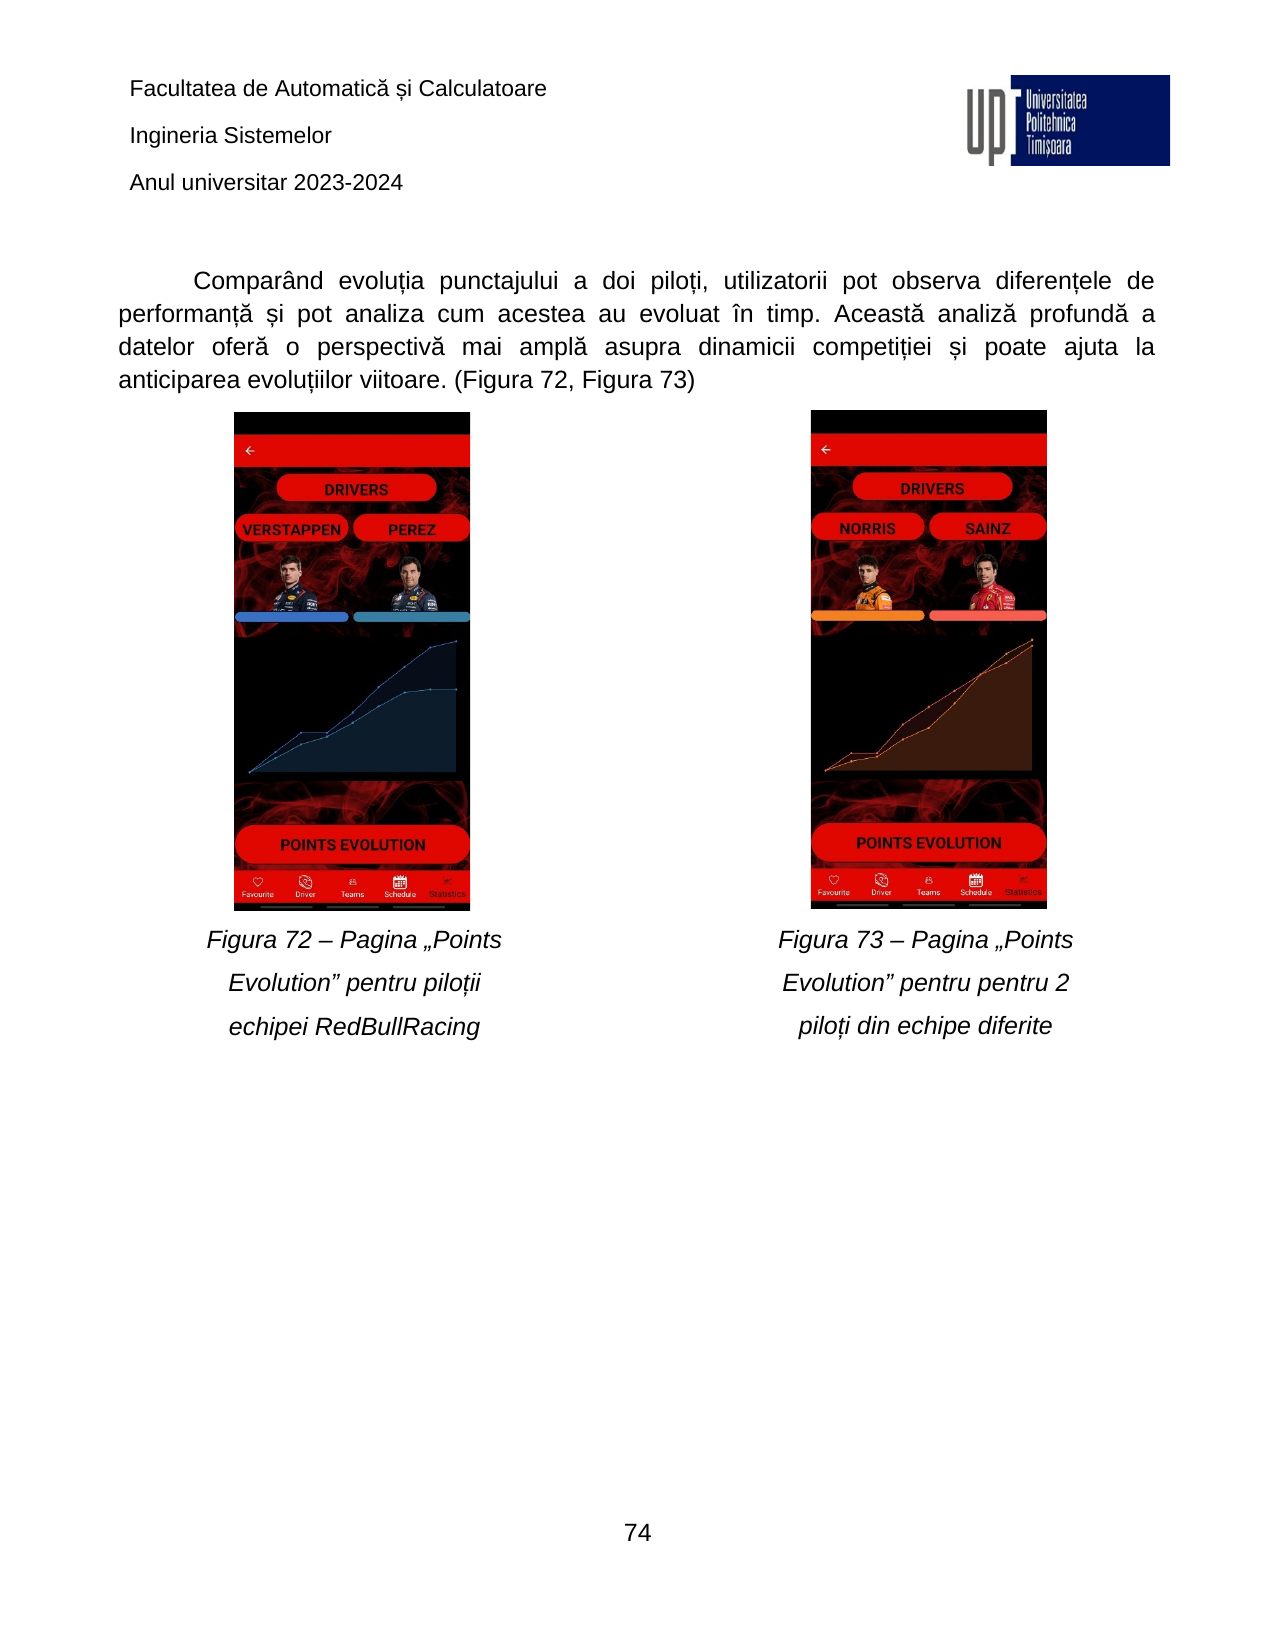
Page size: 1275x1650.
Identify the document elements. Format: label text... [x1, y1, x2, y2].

picture [967, 75, 1171, 166]
picture [234, 412, 471, 911]
picture [810, 410, 1047, 909]
text Comparând evoluția punctajului a doi piloți, utilizatorii pot observa diferențele de performanță și pot analiza cum acestea au evoluat în timp. Această analiză profundă a datelor oferă o perspectivă mai amplă asupra dinamicii competiției și poate ajuta la anticiparea evoluțiilor viitoare. (Figura 72, Figura 73) [118, 266, 1157, 393]
